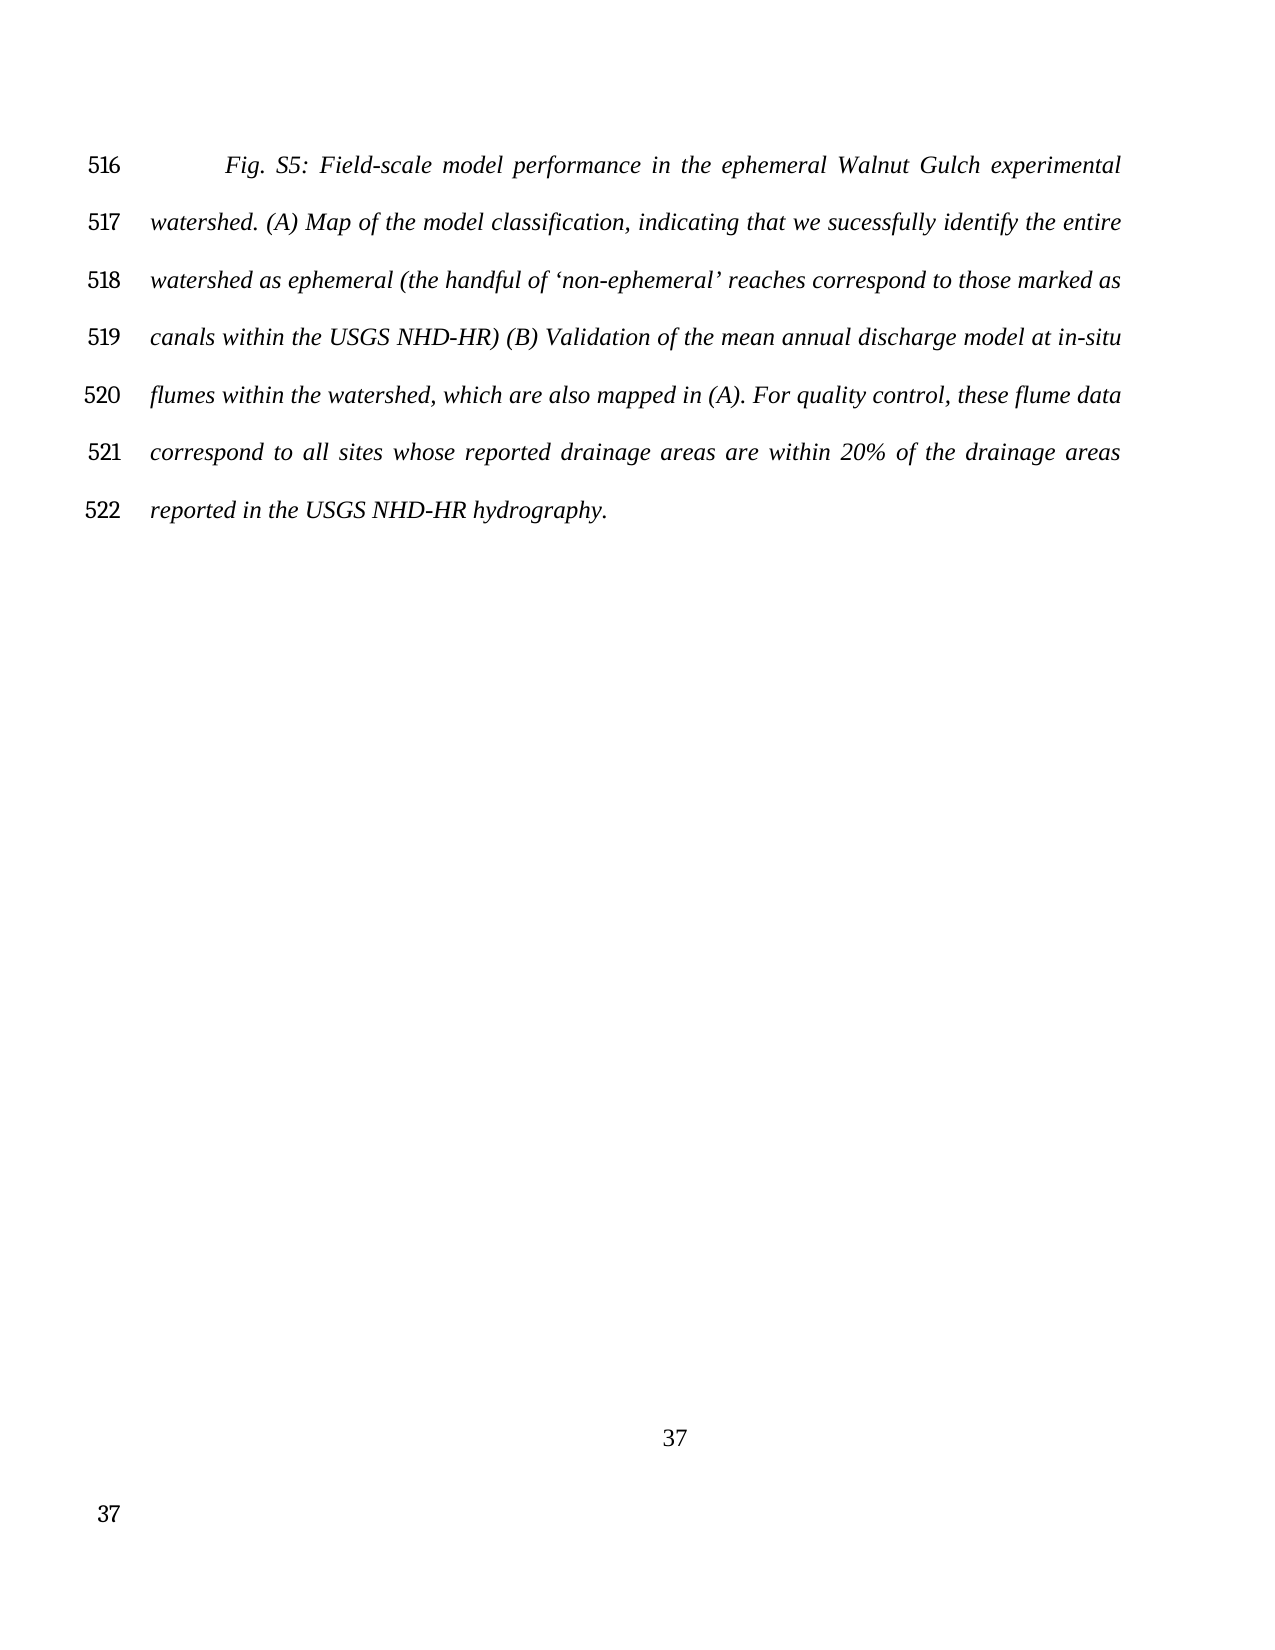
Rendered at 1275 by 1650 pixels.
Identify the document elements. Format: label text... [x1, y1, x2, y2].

text Fig. S5: Field-scale model performance in the ephemeral Walnut Gulch experimental watershed. (A) Map of the model classification, indicating that we sucessfully identify the entire watershed as ephemeral (the handful of ‘non-ephemeral’ reaches correspond to those marked as canals within the USGS NHD-HR) (B) Validation of the mean annual discharge model at in-situ flumes within the watershed, which are also mapped in (A). For quality control, these flume data correspond to all sites whose reported drainage areas are within 20% of the drainage areas reported in the USGS NHD-HR hydrography. [150, 150, 1125, 524]
